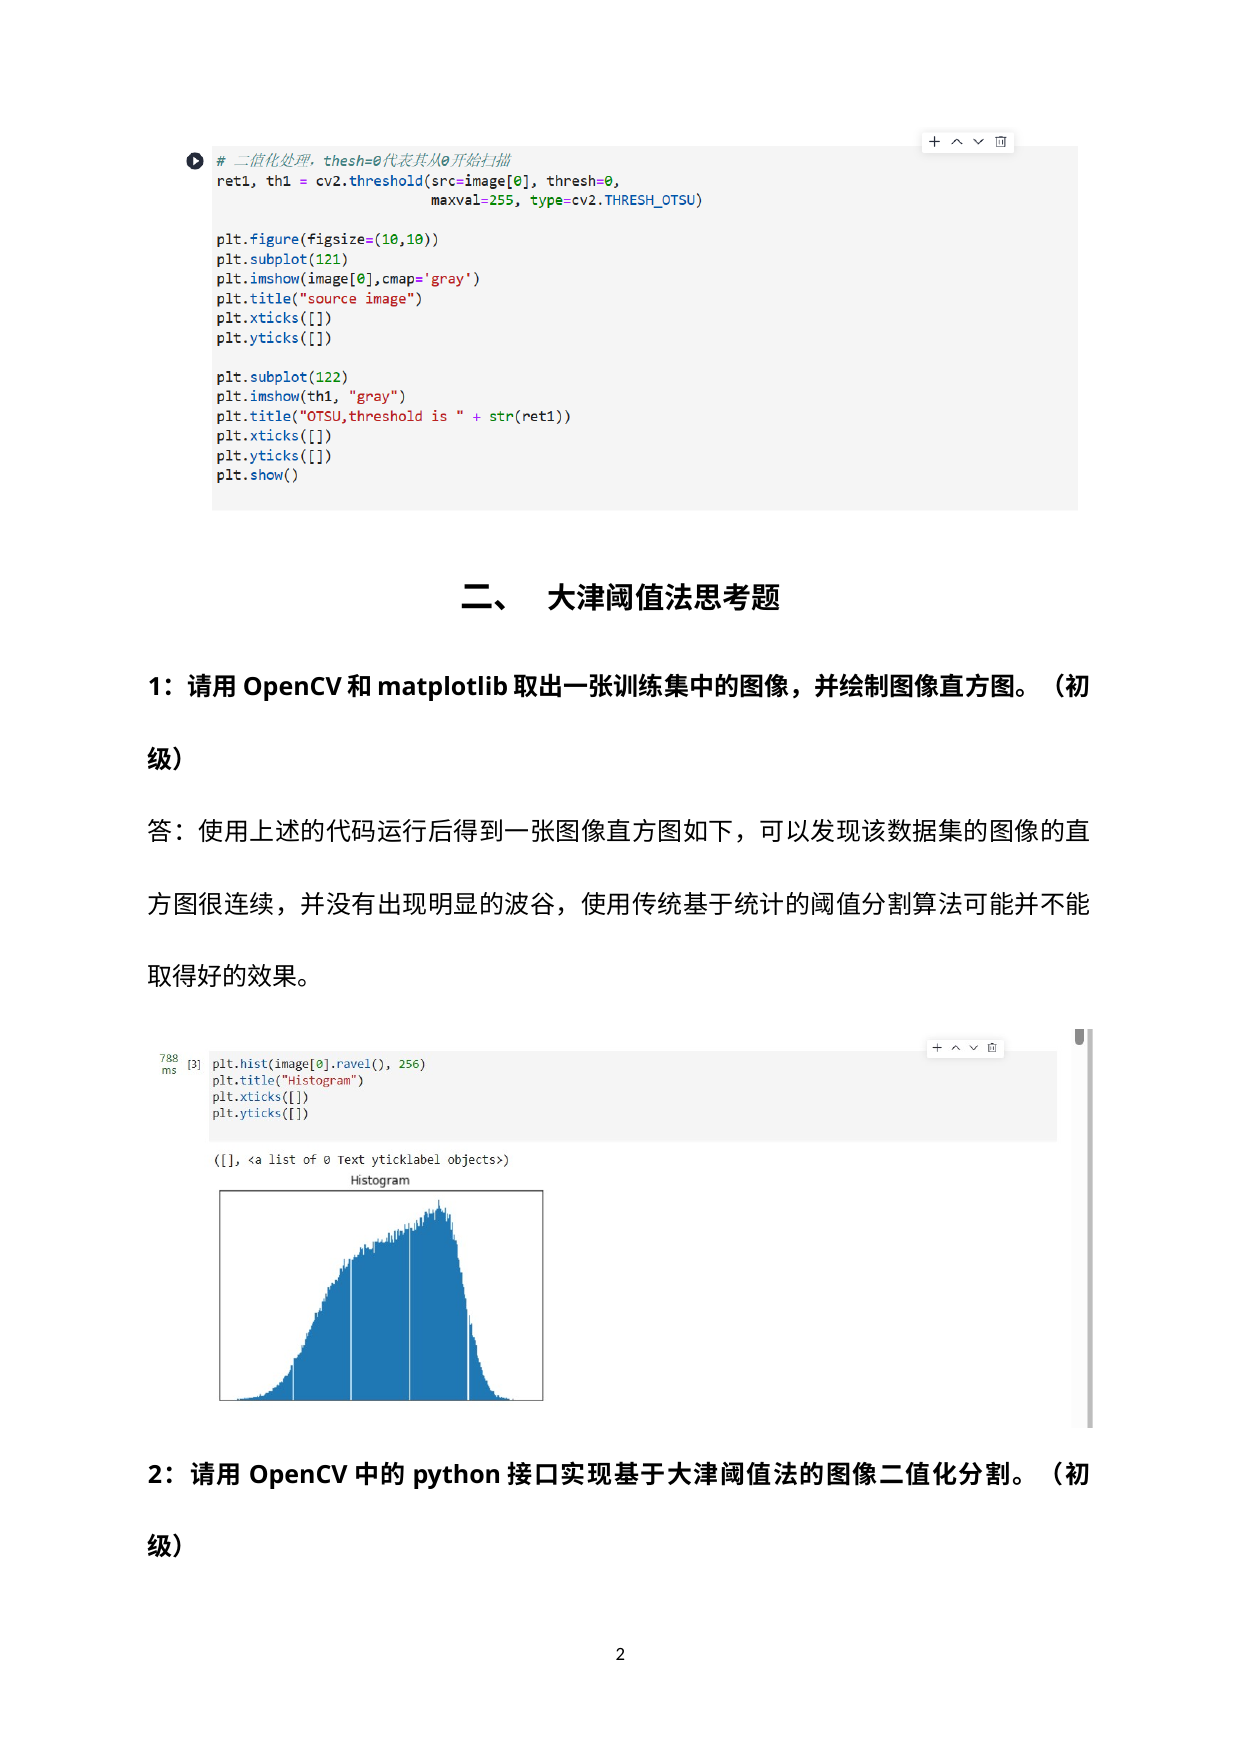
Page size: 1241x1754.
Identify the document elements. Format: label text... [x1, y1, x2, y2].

text 1：请用OpenCV和matplotlib取出一张训练集中的图像，并绘制图像直方图。（初级） [148, 667, 1092, 776]
list 大津阈值法思考题 [148, 570, 1092, 618]
picture [147, 127, 1093, 521]
text 答：使用上述的代码运行后得到一张图像直方图如下，可以发现该数据集的图像的直方图很连续，并没有出现明显的波谷，使用传统基于统计的阈值分割算法可能并不能取得好的效果。 [148, 812, 1092, 993]
picture [147, 1029, 1093, 1428]
text 2：请用OpenCV中的python接口实现基于大津阈值法的图像二值化分割。（初级） [148, 1454, 1092, 1563]
